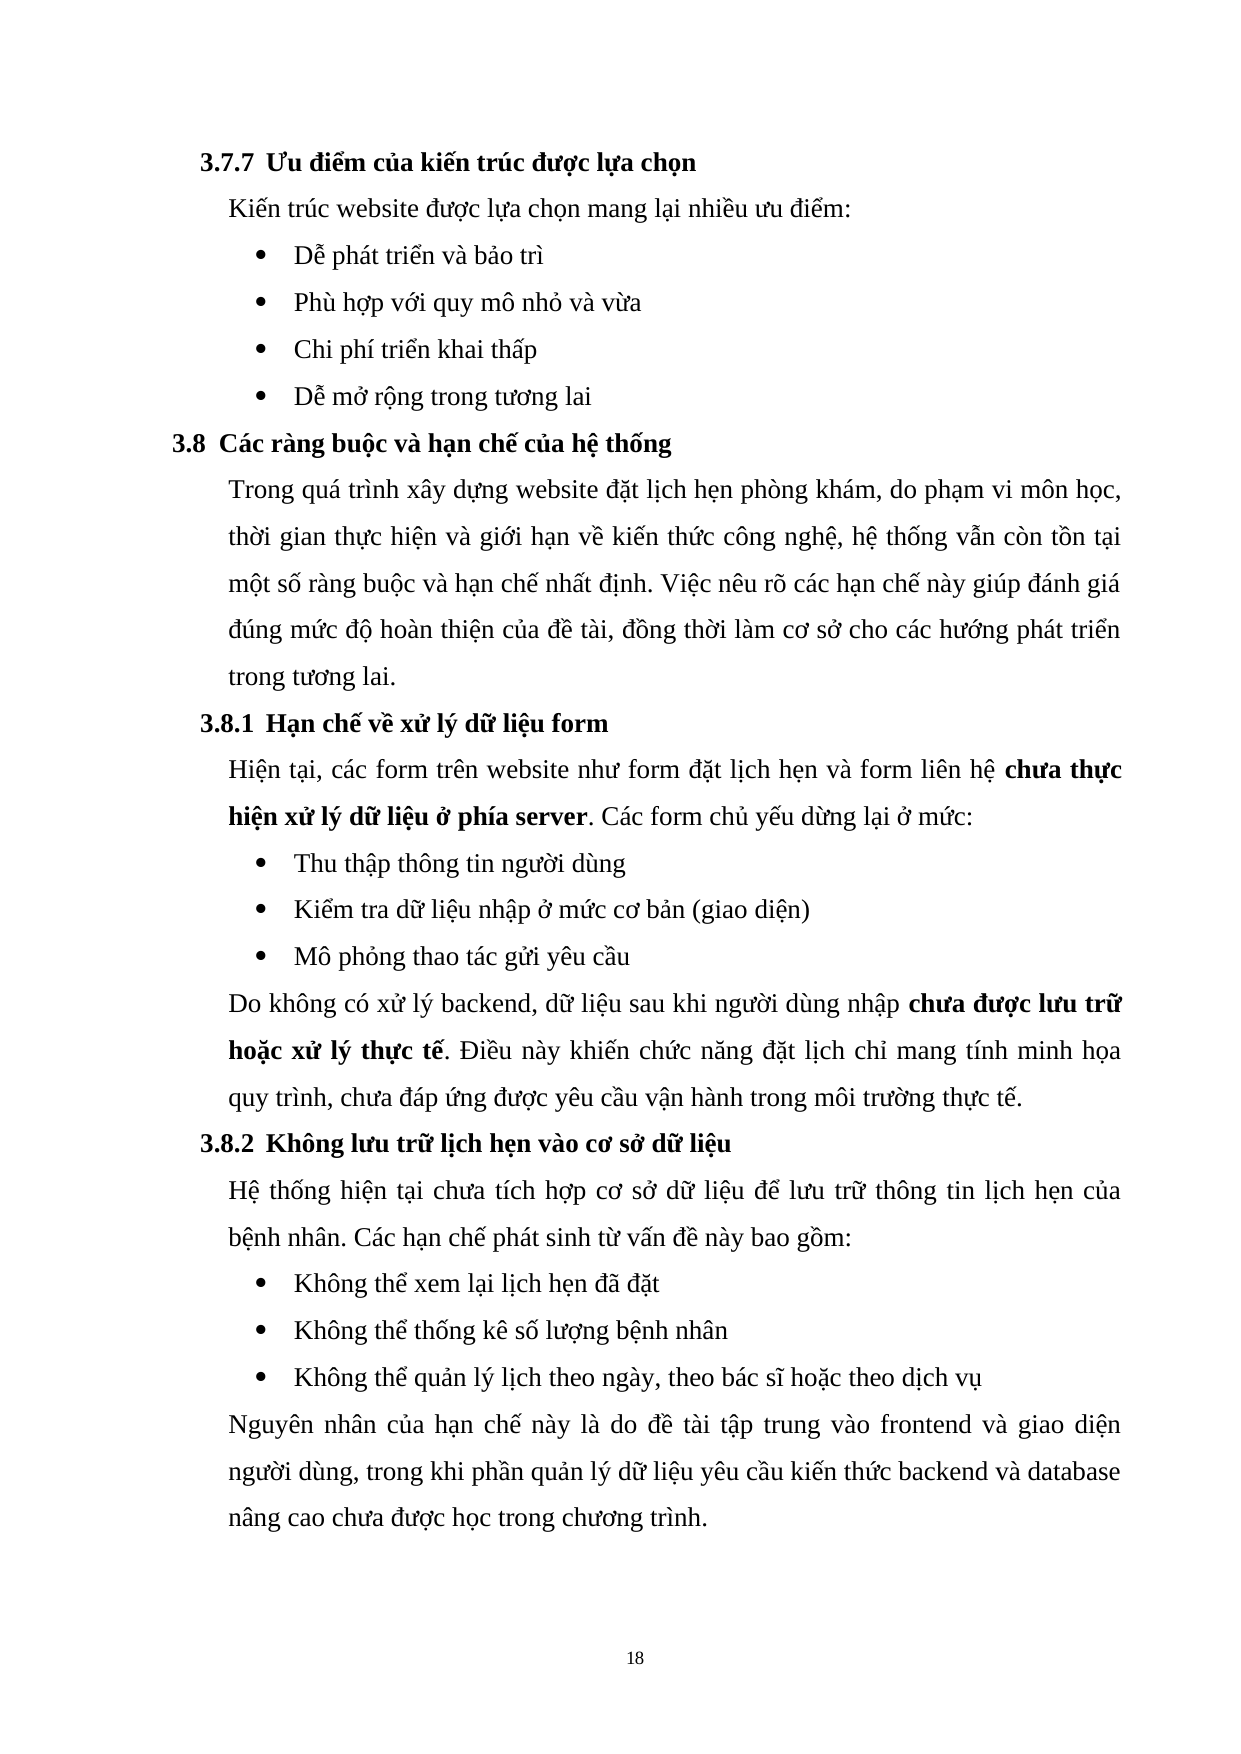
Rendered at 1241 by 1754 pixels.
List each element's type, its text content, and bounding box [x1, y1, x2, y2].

list Hiện tại, các form trên website như form đặt lịch hẹn và form liên hệ chưa thực hiện xử lý dữ liệu ở phía server. Các form chủ yếu dừng lại ở mức: [228, 753, 1122, 831]
list Hệ thống hiện tại chưa tích hợp cơ sở dữ liệu để lưu trữ thông tin lịch hẹn của bệnh nhân. Các hạn chế phát sinh từ vấn đề này bao gồm: [228, 1174, 1122, 1252]
list Ưu điểm của kiến trúc được lựa chọn [200, 146, 1122, 177]
list Không thể quản lý lịch theo ngày, theo bác sĩ hoặc theo dịch vụ [256, 1361, 1122, 1392]
list Không thể xem lại lịch hẹn đã đặt [256, 1267, 1122, 1298]
subtitle Các ràng buộc và hạn chế của hệ thống [172, 427, 809, 458]
list Kiến trúc website được lựa chọn mang lại nhiều ưu điểm: [228, 192, 1122, 224]
list Do không có xử lý backend, dữ liệu sau khi người dùng nhập chưa được lưu trữ hoặc xử lý thực tế. Điều này khiến chức năng đặt lịch chỉ mang tính minh họa quy trình, chưa đáp ứng được yêu cầu vận hành trong môi trường thực tế. [228, 987, 1122, 1112]
list Thu thập thông tin người dùng [256, 847, 1122, 878]
list Dễ phát triển và bảo trì [256, 239, 1122, 270]
list Không lưu trữ lịch hẹn vào cơ sở dữ liệu [200, 1127, 1122, 1158]
list Mô phỏng thao tác gửi yêu cầu [256, 940, 1122, 972]
list Không thể thống kê số lượng bệnh nhân [256, 1314, 1122, 1345]
list Kiểm tra dữ liệu nhập ở mức cơ bản (giao diện) [256, 893, 1122, 925]
list Dễ mở rộng trong tương lai [256, 380, 1122, 411]
list Hạn chế về xử lý dữ liệu form [200, 707, 1122, 738]
list Phù hợp với quy mô nhỏ và vừa [256, 286, 1122, 317]
list Chi phí triển khai thấp [256, 333, 1122, 364]
list Trong quá trình xây dựng website đặt lịch hẹn phòng khám, do phạm vi môn học, thời gian thực hiện và giới hạn về kiến thức công nghệ, hệ thống vẫn còn tồn tại một số ràng buộc và hạn chế nhất định. Việc nêu rõ các hạn chế này giúp đánh giá đúng mức độ hoàn thiện của đề tài, đồng thời làm cơ sở cho các hướng phát triển trong tương lai. [228, 473, 1122, 691]
list Nguyên nhân của hạn chế này là do đề tài tập trung vào frontend và giao diện người dùng, trong khi phần quản lý dữ liệu yêu cầu kiến thức backend và database nâng cao chưa được học trong chương trình. [228, 1408, 1122, 1532]
